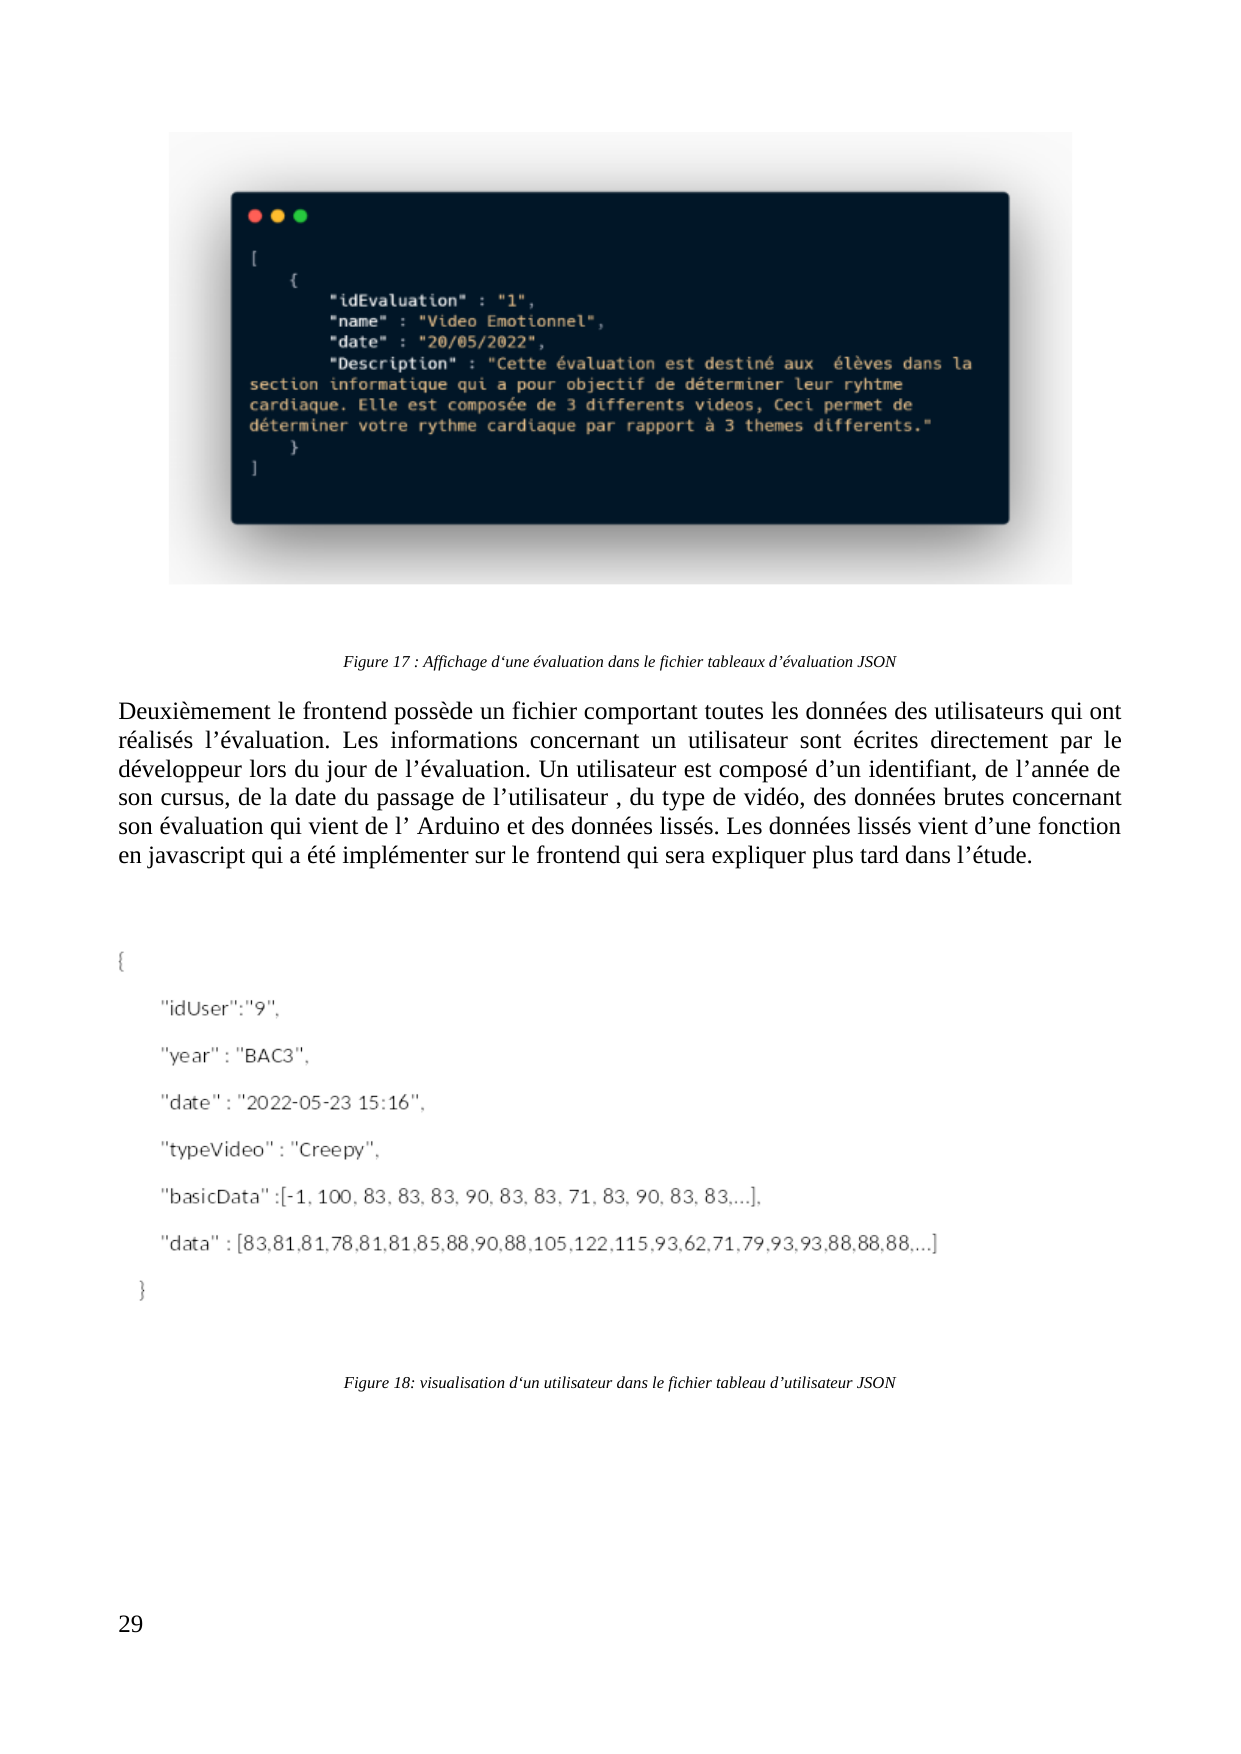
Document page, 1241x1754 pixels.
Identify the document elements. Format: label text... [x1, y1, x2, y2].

text Deuxièmement le frontend possède un fichier comportant toutes les données des utilisateurs qui ont réalisés l’évaluation. Les informations concernant un utilisateur sont écrites directement par le développeur lors du jour de l’évaluation. Un utilisateur est composé d’un identifiant, de l’année de son cursus, de la date du passage de l’utilisateur , du type de vidéo, des données brutes concernant son évaluation qui vient de l’ Arduino et des données lissés. Les données lissés vient d’une fonction en javascript qui a été implémenter sur le frontend qui sera expliquer plus tard dans l’étude. [118, 696, 1123, 869]
